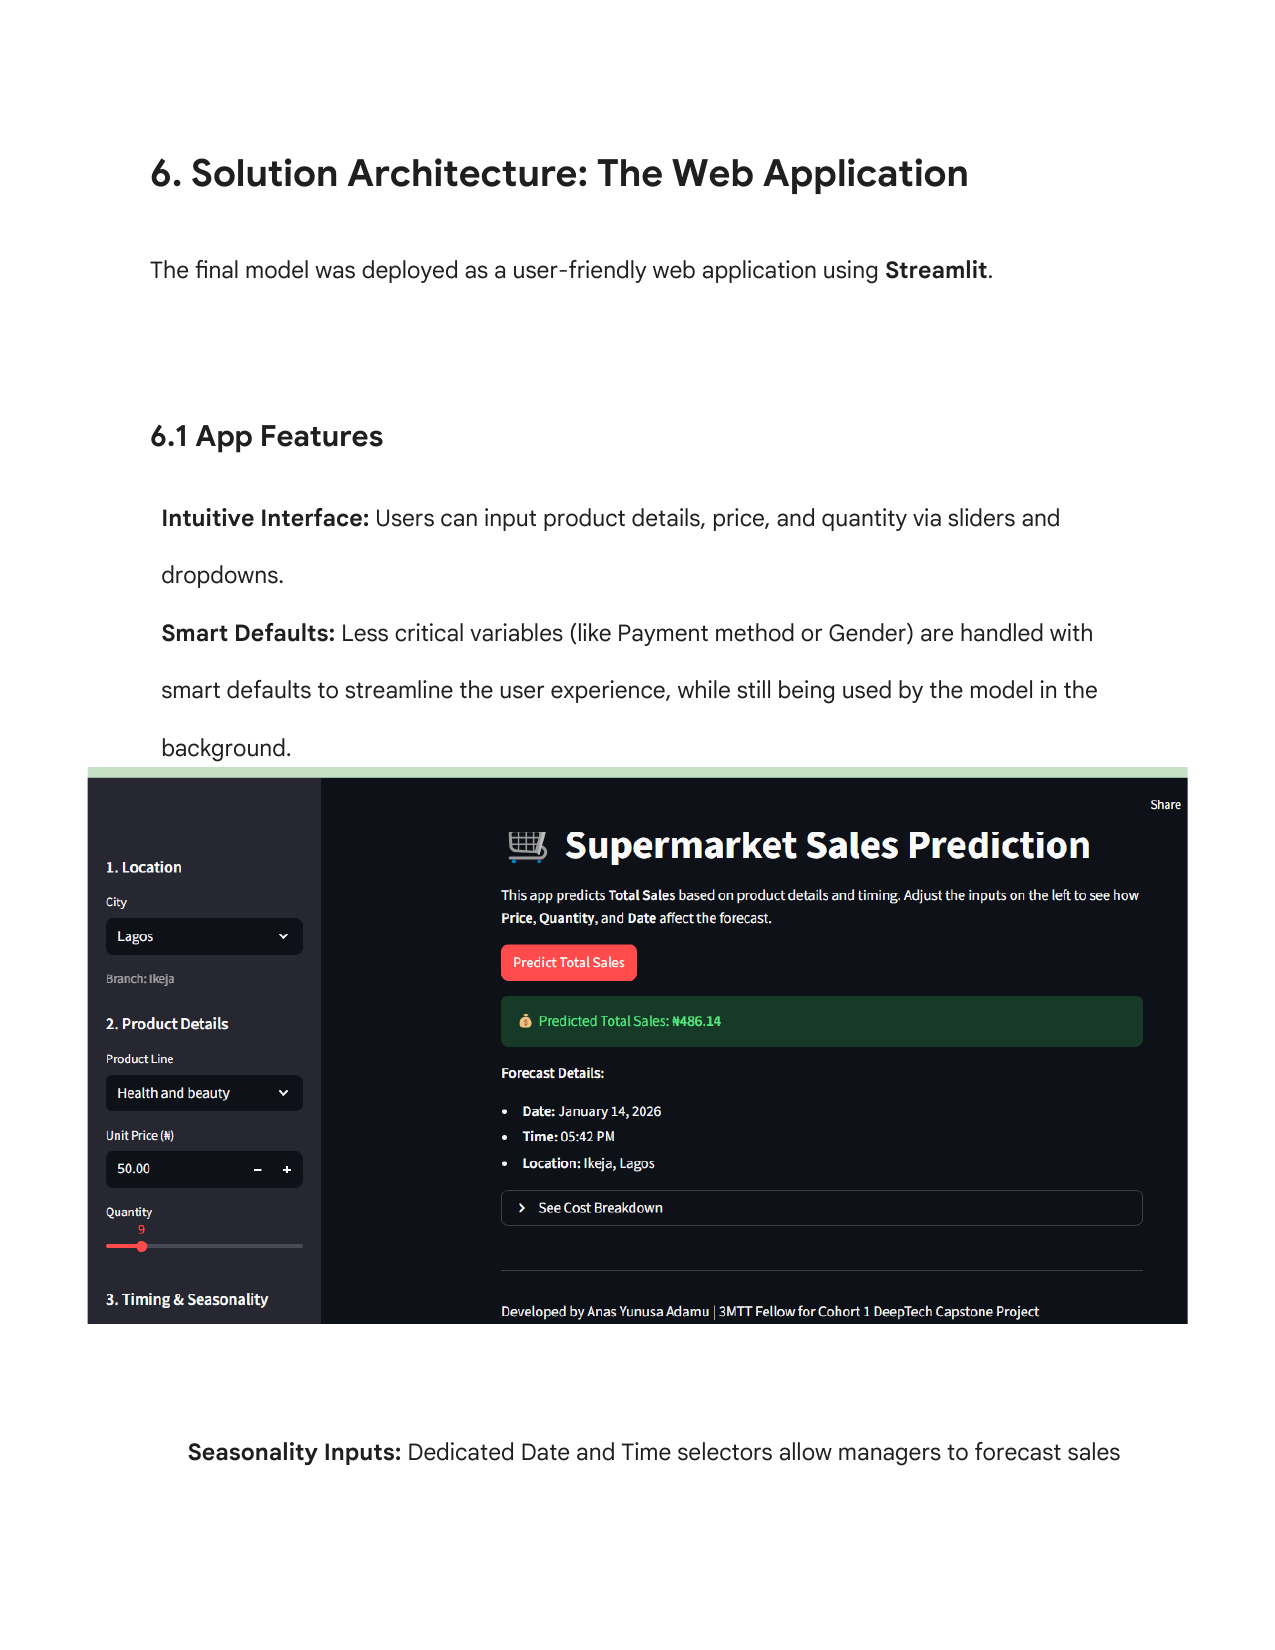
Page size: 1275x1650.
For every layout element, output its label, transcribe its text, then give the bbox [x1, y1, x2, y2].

text Smart Defaults: Less critical variables (like Payment method or Gender) are handled with smart defaults to streamline the user experience, while still being used by the model in the background. [161, 619, 1125, 763]
picture [87, 767, 1188, 1324]
subtitle 6.1 App Features [150, 418, 1125, 455]
text The final model was deployed as a user-friendly web application using Streamlit. [150, 256, 1125, 285]
subtitle 6. Solution Architecture: The Web Application [150, 150, 1125, 197]
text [187, 1438, 1125, 1467]
text Intuitive Interface: Users can input product details, price, and quantity via sliders and dropdowns. [161, 504, 1125, 590]
